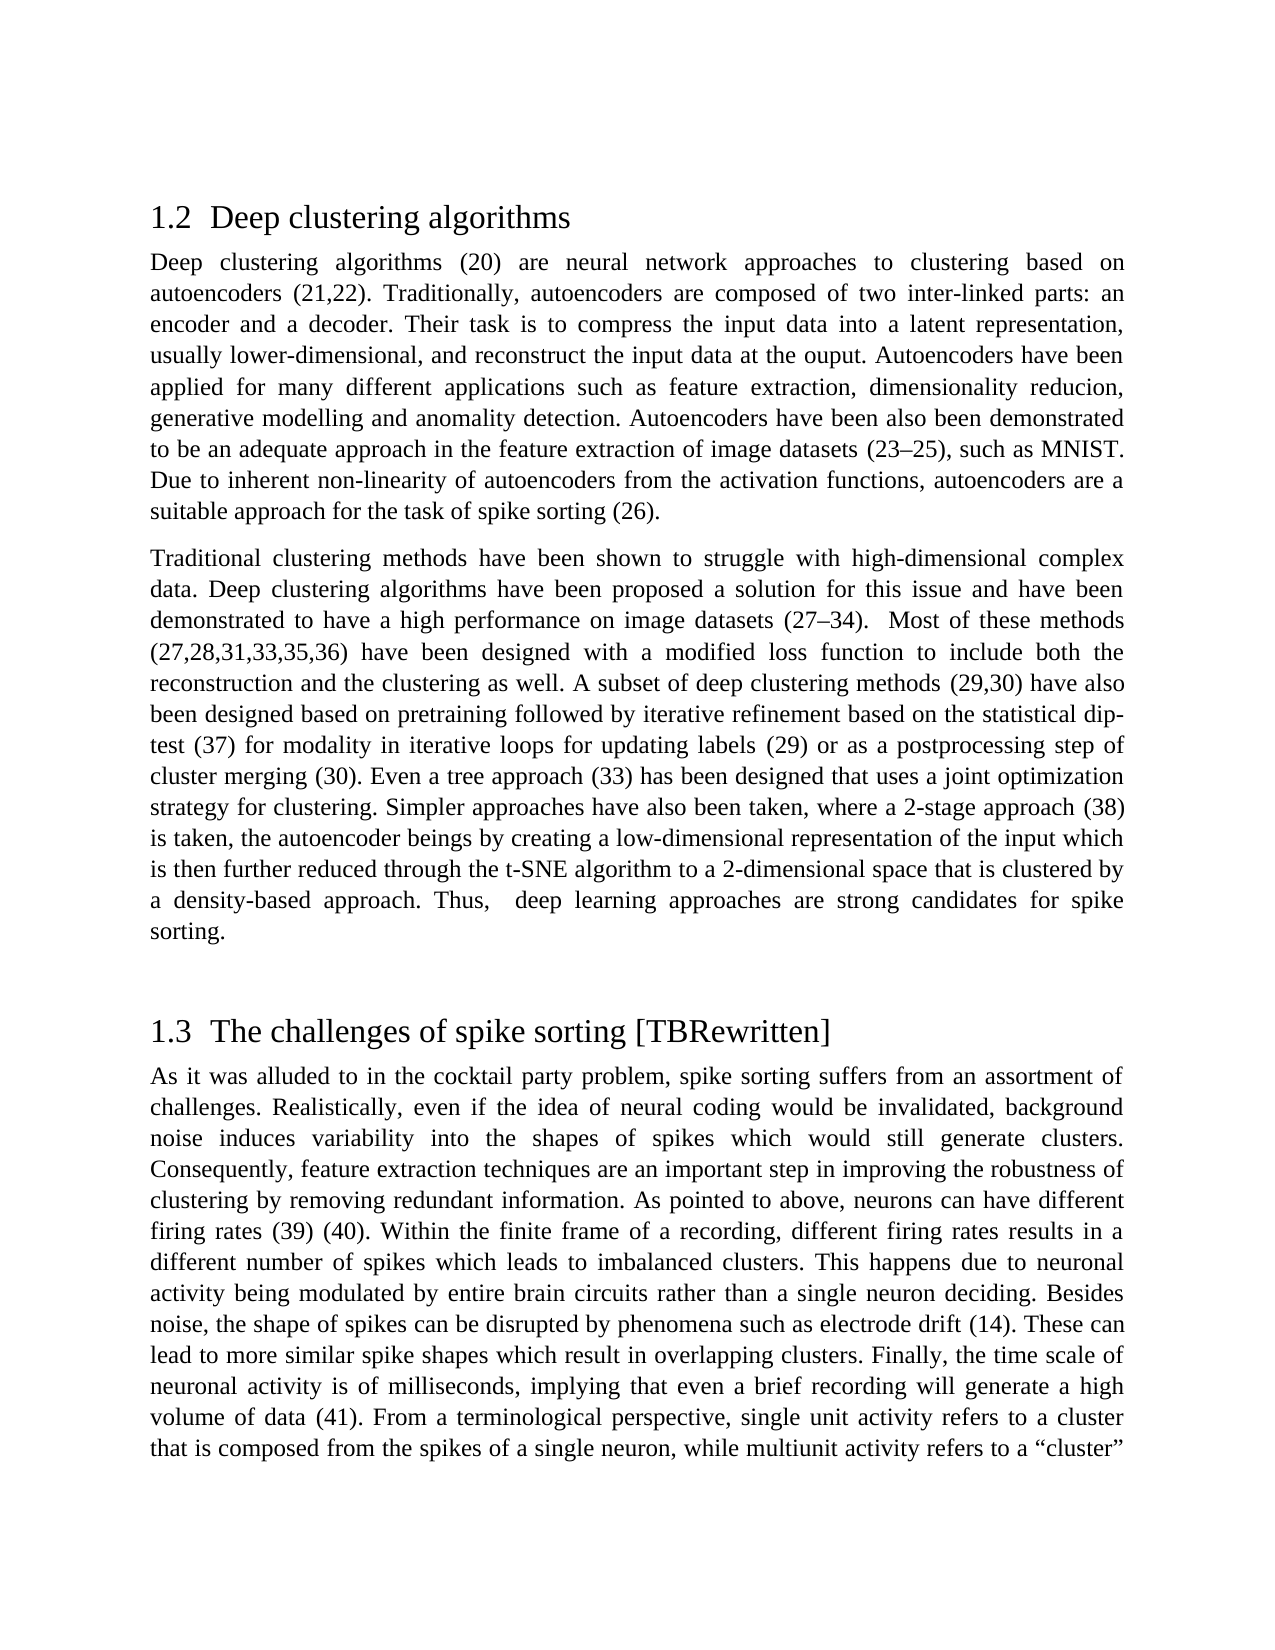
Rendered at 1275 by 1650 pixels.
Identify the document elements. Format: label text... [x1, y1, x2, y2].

text Traditional clustering methods have been shown to struggle with high-dimensional complex data. Deep clustering algorithms have been proposed a solution for this issue and have been demonstrated to have a high performance on image datasets (27–34). Most of these methods (27,28,31,33,35,36) have been designed with a modified loss function to include both the reconstruction and the clustering as well. A subset of deep clustering methods (29,30) have also been designed based on pretraining followed by iterative refinement based on the statistical dip-test (37) for modality in iterative loops for updating labels (29) or as a postprocessing step of cluster merging (30). Even a tree approach (33) has been designed that uses a joint optimization strategy for clustering. Simpler approaches have also been taken, where a 2-stage approach (38) is taken, the autoencoder beings by creating a low-dimensional representation of the input which is then further reduced through the t-SNE algorithm to a 2-dimensional space that is clustered by a density-based approach. Thus, deep learning approaches are strong candidates for spike sorting. [150, 543, 1125, 945]
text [150, 1061, 1125, 1462]
text Deep clustering algorithms (20) are neural network approaches to clustering based on autoencoders (21,22). Traditionally, autoencoders are composed of two inter-linked parts: an encoder and a decoder. Their task is to compress the input data into a latent representation, usually lower-dimensional, and reconstruct the input data at the ouput. Autoencoders have been applied for many different applications such as feature extraction, dimensionality reducion, generative modelling and anomality detection. Autoencoders have been also been demonstrated to be an adequate approach in the feature extraction of image datasets (23–25), such as MNIST. Due to inherent non-linearity of autoencoders from the activation functions, autoencoders are a suitable approach for the task of spike sorting (26). [150, 247, 1125, 524]
subtitle Deep clustering algorithms [150, 198, 1125, 236]
subtitle The challenges of spike sorting [TBRewritten] [150, 1011, 1125, 1050]
